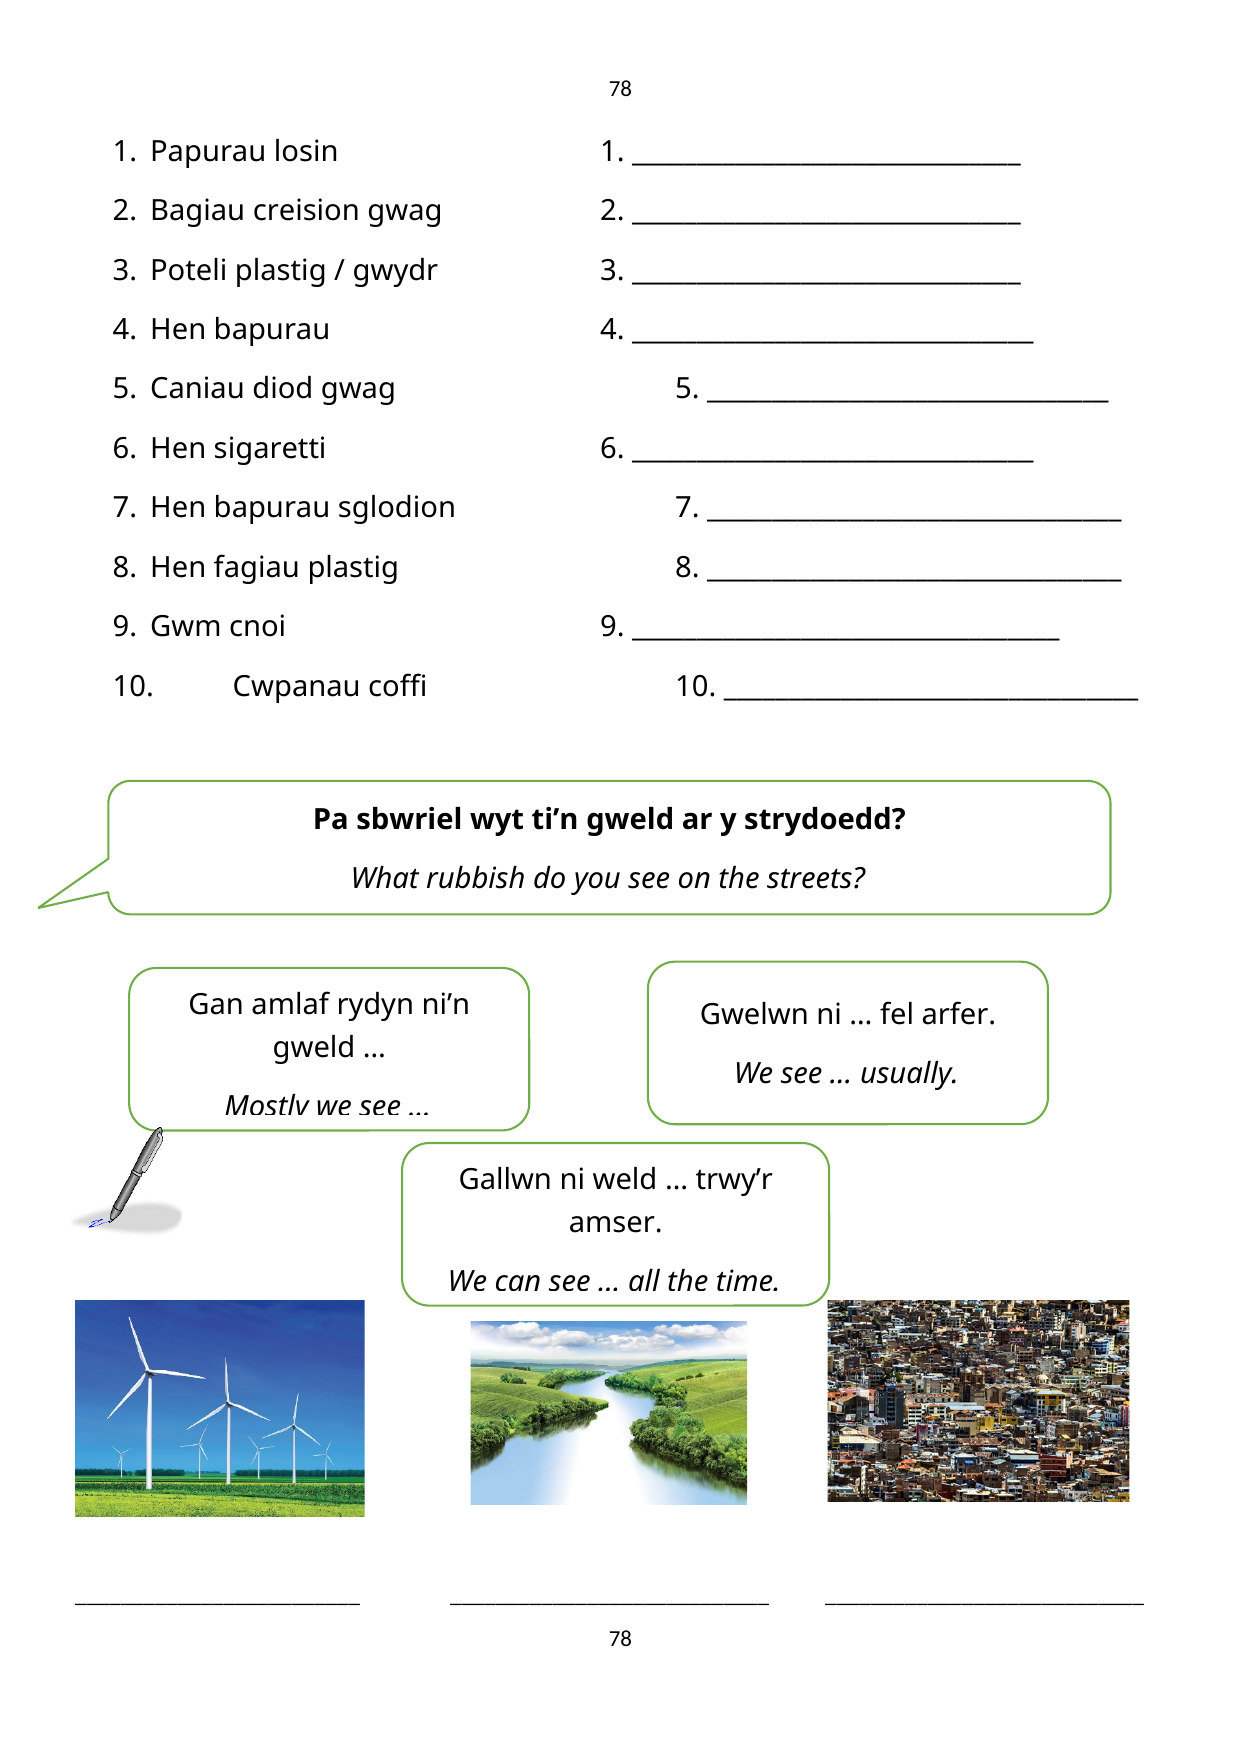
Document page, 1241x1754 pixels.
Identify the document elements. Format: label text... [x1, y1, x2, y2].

list Papurau losin 1. ______________________________ [112, 130, 1165, 169]
list Poteli plastig / gwydr 3. ______________________________ [112, 249, 1165, 288]
list Hen sigaretti 6. _______________________________ [112, 427, 1165, 467]
list Hen bapurau sglodion 7. ________________________________ [112, 487, 1165, 526]
list Bagiau creision gwag 2. ______________________________ [112, 189, 1165, 229]
list Hen bapurau 4. _______________________________ [112, 308, 1165, 348]
picture [827, 1300, 1130, 1502]
list Caniau diod gwag 5. _______________________________ [112, 368, 1165, 407]
list Gwm cnoi 9. _________________________________ [112, 606, 1165, 645]
list Cwpanau coffi 10. ________________________________ [112, 665, 1165, 705]
picture [75, 1300, 365, 1517]
picture [62, 1127, 190, 1240]
list Hen fagiau plastig 8. ________________________________ [112, 546, 1165, 586]
text _________________________ ____________________________ ____________________________ [75, 1580, 1165, 1608]
picture [470, 1321, 748, 1505]
